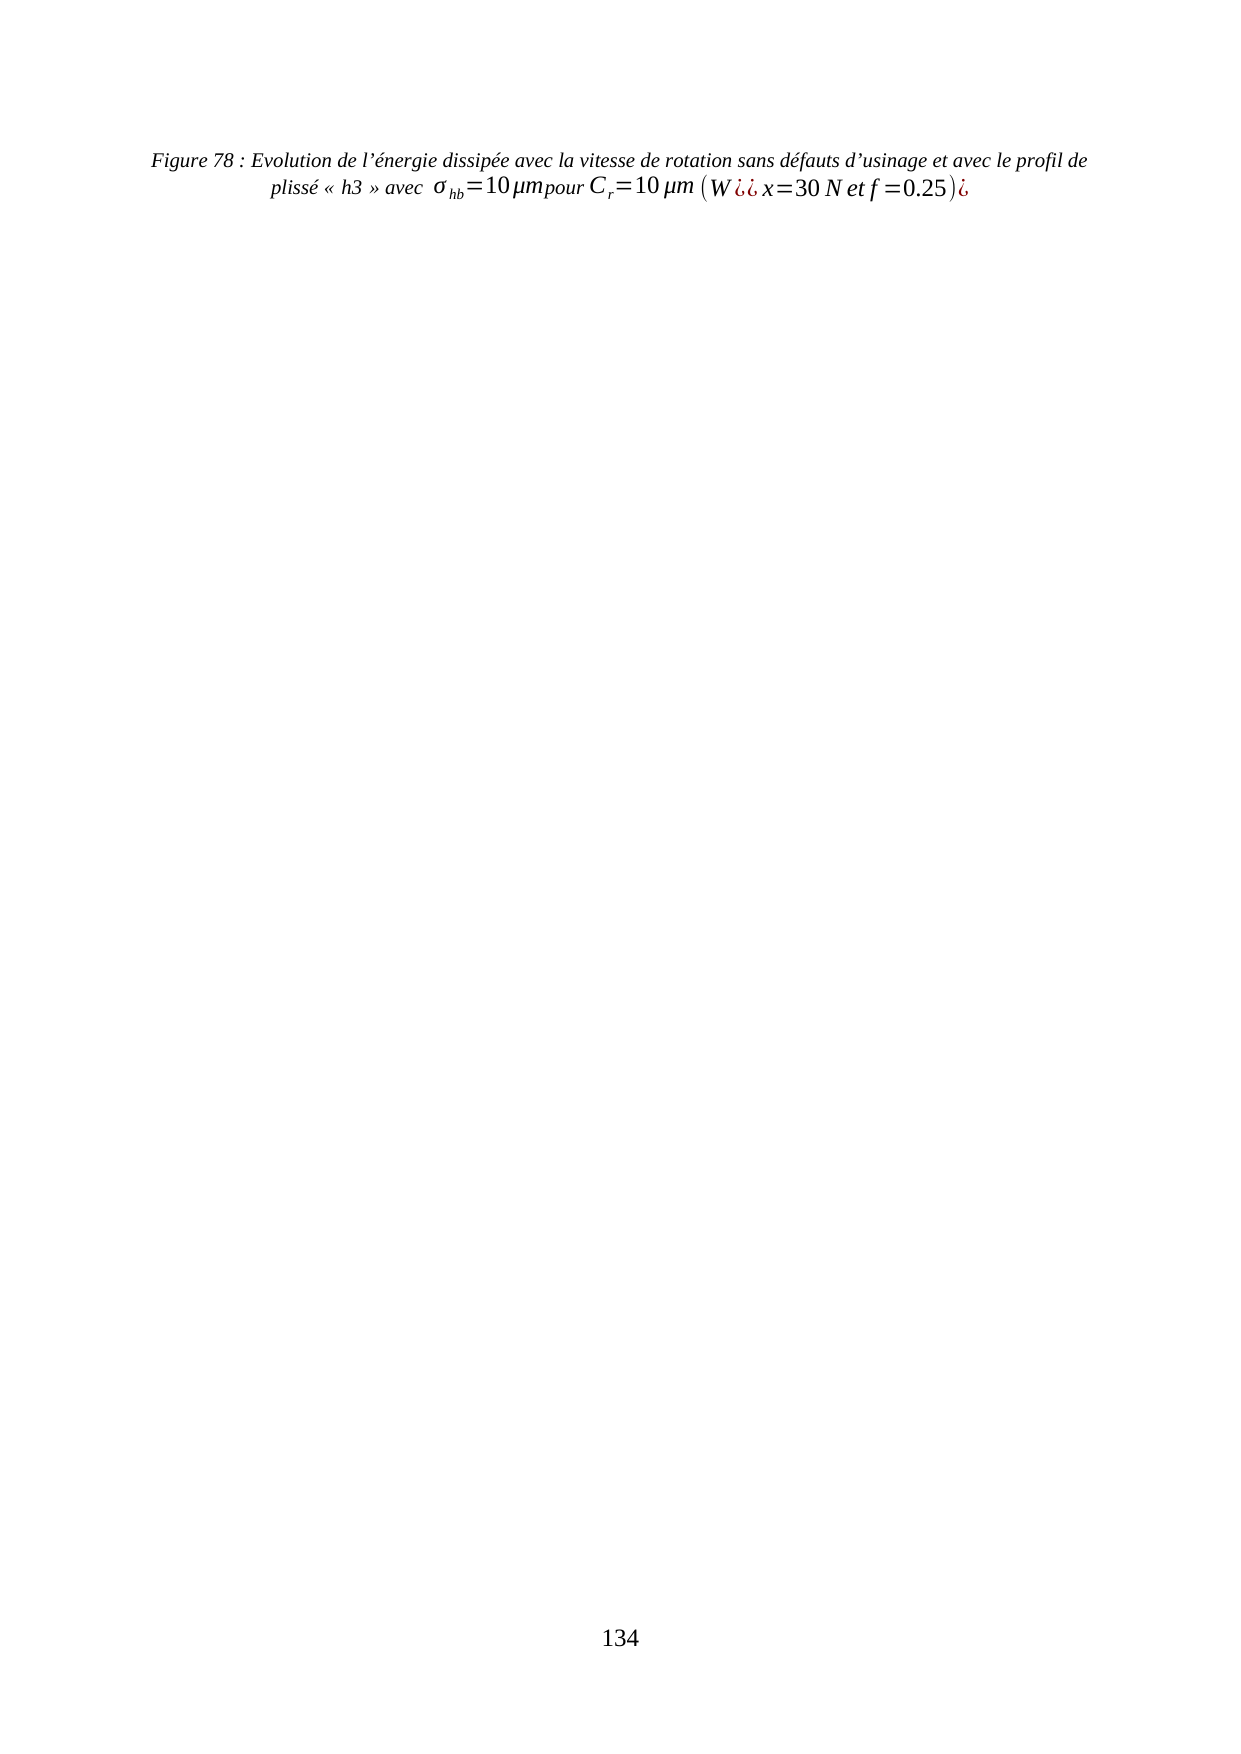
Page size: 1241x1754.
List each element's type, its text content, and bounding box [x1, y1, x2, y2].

text Figure 78 : Evolution de l’énergie dissipée avec la vitesse de rotation sans défauts d’usinage et avec le profil de plissé « h3 » avec pour [148, 148, 1093, 203]
